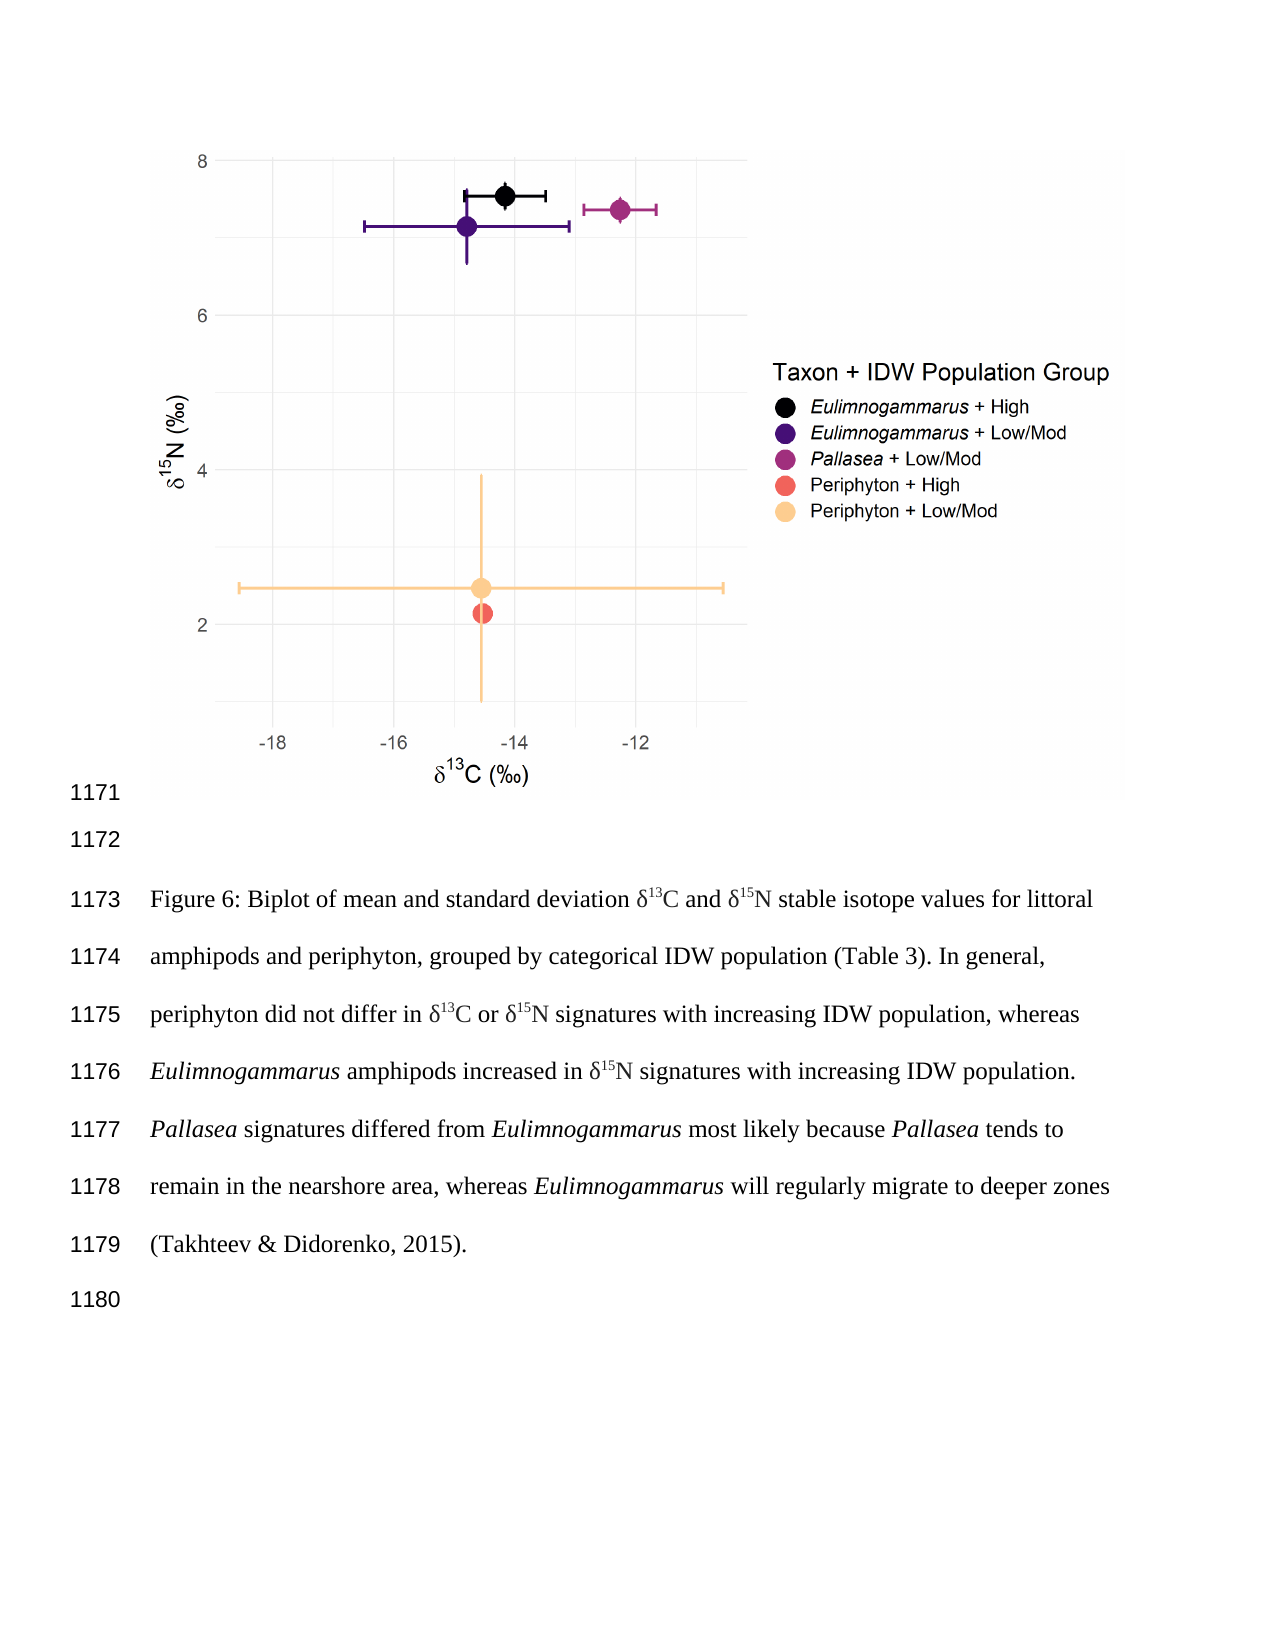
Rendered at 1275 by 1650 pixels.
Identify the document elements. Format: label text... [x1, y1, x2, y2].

picture [150, 150, 1125, 800]
text Figure 6: Biplot of mean and standard deviation δ13C and δ15N stable isotope values for littoral amphipods and periphyton, grouped by categorical IDW population (Table 3). In general, periphyton did not differ in δ13C or δ15N signatures with increasing IDW population, whereas Eulimnogammarus amphipods increased in δ15N signatures with increasing IDW population. Pallasea signatures differed from Eulimnogammarus most likely because Pallasea tends to remain in the nearshore area, whereas Eulimnogammarus will regularly migrate to deeper zones (Takhteev & Didorenko, 2015). [150, 884, 1125, 1258]
